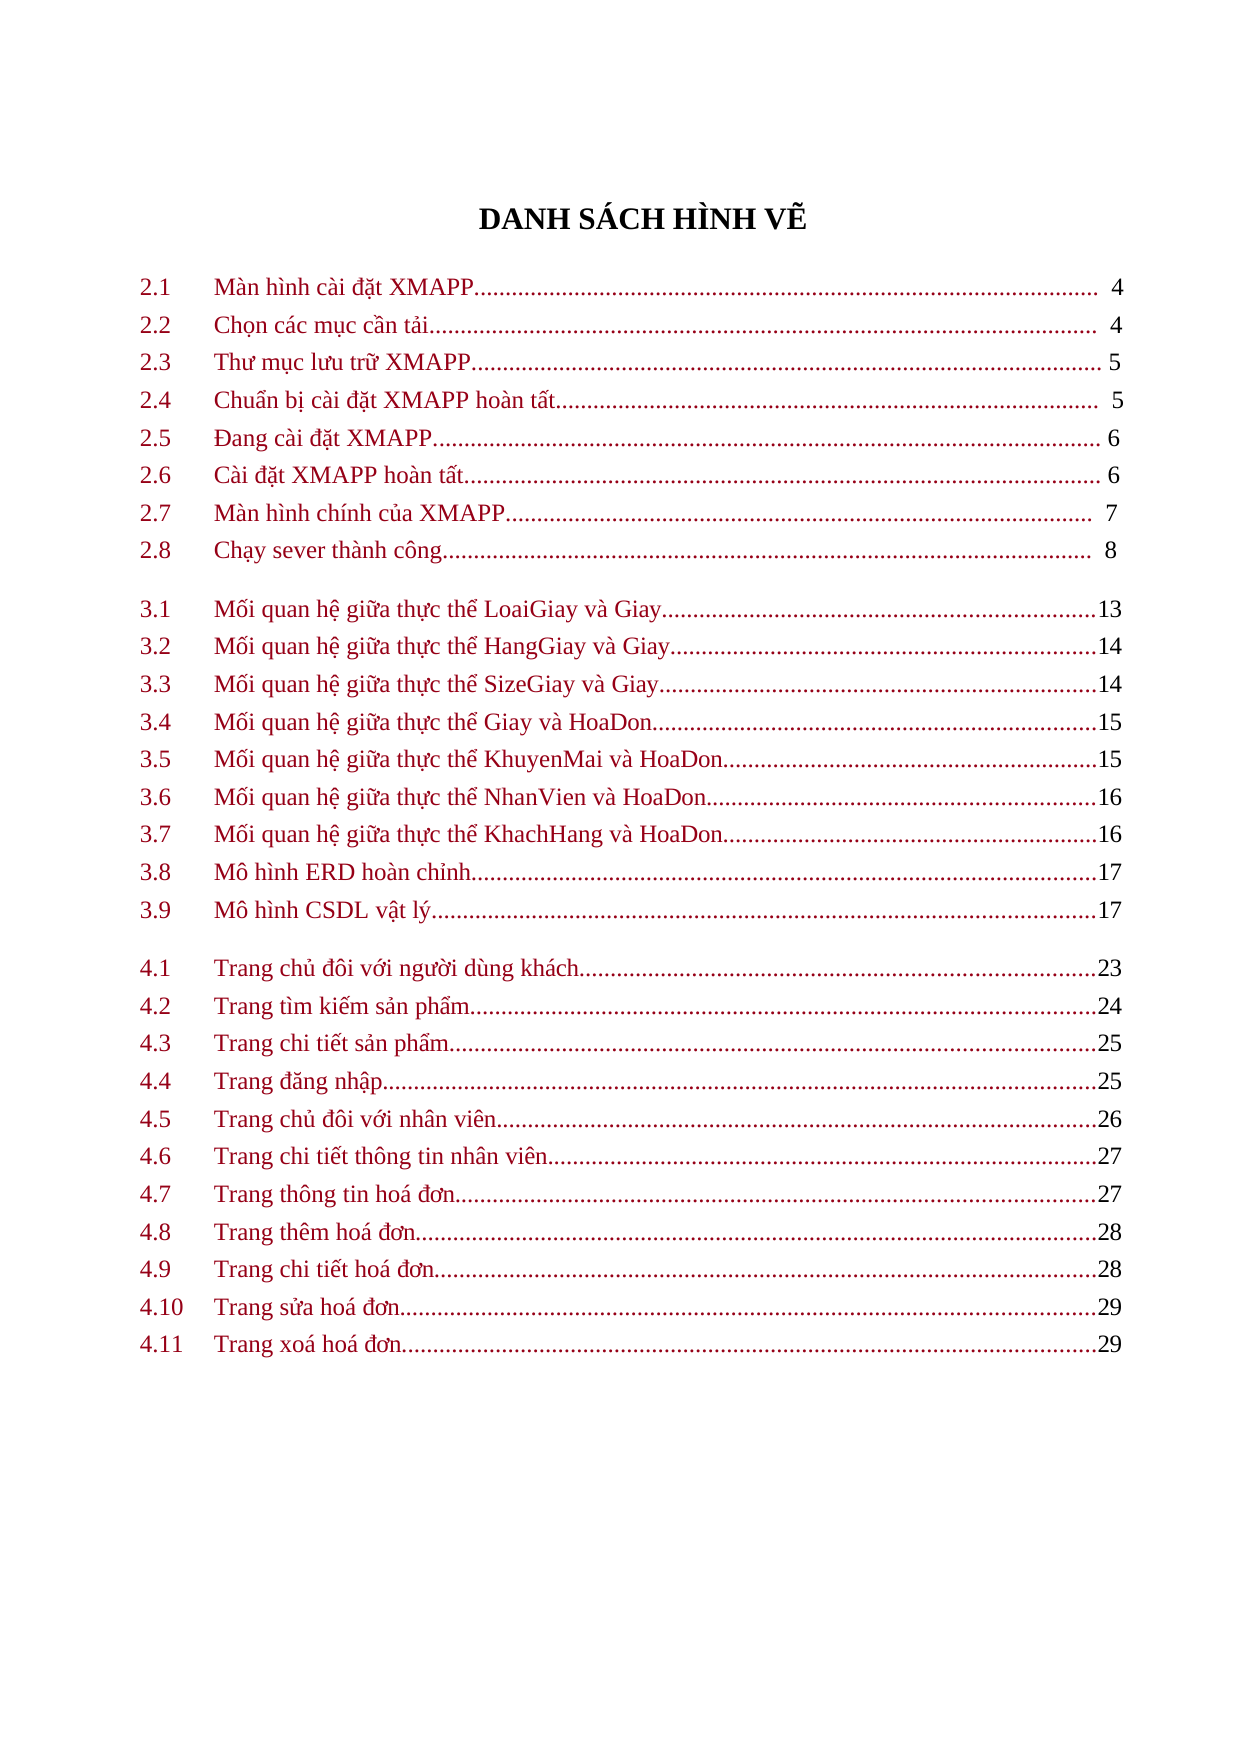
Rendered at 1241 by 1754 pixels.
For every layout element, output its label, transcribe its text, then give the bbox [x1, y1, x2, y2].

list Mối quan hệ giữa thực thể KhuyenMai và HoaDon. 15 [139, 744, 1146, 773]
list Chuẩn bị cài đặt XMAPP hoàn tất....................................................................................... 5 [139, 385, 1146, 414]
list Mô hình CSDL vật lý 17 [139, 895, 1146, 924]
list Trang chi tiết sản phẩm. 25 [139, 1028, 1146, 1057]
list Trang xoá hoá đơn. 29 [139, 1329, 1146, 1358]
list Mô hình ERD hoàn chỉnh. 17 [139, 857, 1146, 886]
list Mối quan hệ giữa thực thể NhanVien và HoaDon. 16 [139, 782, 1146, 811]
list Mối quan hệ giữa thực thể SizeGiay và Giay 14 [139, 669, 1146, 698]
list Trang đăng nhập. 25 [139, 1066, 1146, 1095]
list Mối quan hệ giữa thực thể LoaiGiay và Giay 13 [139, 594, 1146, 623]
list Màn hình chính của XMAPP.............................................................................................. 7 [139, 498, 1146, 527]
list Trang chủ đôi với nhân viên. 26 [139, 1104, 1146, 1132]
list Cài đặt XMAPP hoàn tất...................................................................................................... 6 [139, 460, 1146, 489]
list Mối quan hệ giữa thực thể HangGiay và Giay 14 [139, 631, 1146, 660]
list Trang tìm kiếm sản phẩm. 24 [139, 991, 1146, 1019]
list Chọn các mục cần tải........................................................................................................... 4 [139, 310, 1146, 338]
list Trang sửa hoá đơn. 29 [139, 1292, 1146, 1321]
list Mối quan hệ giữa thực thể Giay và HoaDon. 15 [139, 707, 1146, 736]
list Chạy sever thành công........................................................................................................ 8 [139, 536, 1146, 564]
text DANH SÁCH HÌNH VẼ [139, 200, 1146, 236]
list Trang thêm hoá đơn. 28 [139, 1217, 1146, 1245]
list Trang thông tin hoá đơn. 27 [139, 1179, 1146, 1208]
list Đang cài đặt XMAPP........................................................................................................... 6 [139, 423, 1146, 451]
list Màn hình cài đặt XMAPP.................................................................................................... 4 [139, 272, 1146, 301]
list Trang chủ đôi với người dùng khách. 23 [139, 953, 1146, 982]
list Mối quan hệ giữa thực thể KhachHang và HoaDon. 16 [139, 819, 1146, 848]
list Trang chi tiết hoá đơn. 28 [139, 1254, 1146, 1283]
list Trang chi tiết thông tin nhân viên. 27 [139, 1141, 1146, 1170]
list Thư mục lưu trữ XMAPP..................................................................................................... 5 [139, 347, 1146, 376]
